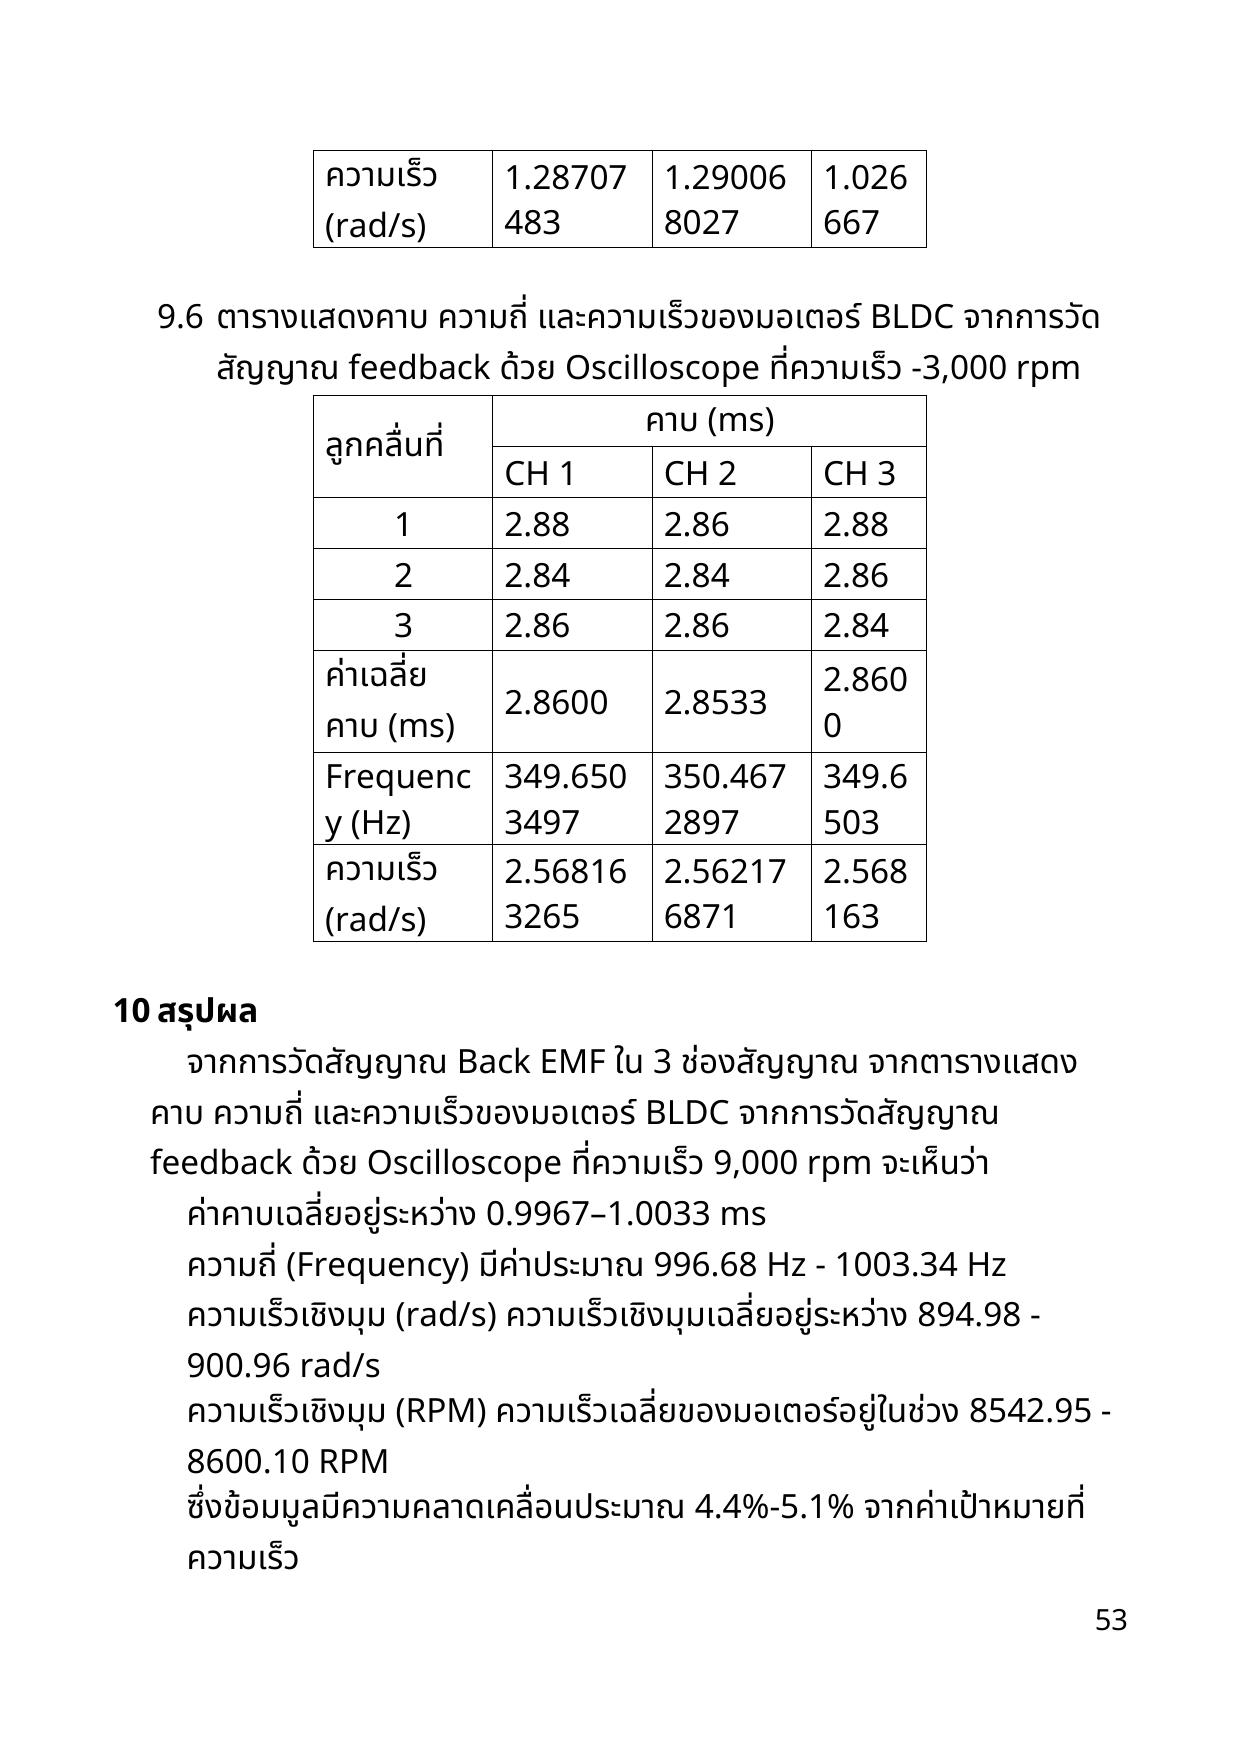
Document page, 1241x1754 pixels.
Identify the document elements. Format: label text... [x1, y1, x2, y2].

table_cell 3 [314, 600, 492, 650]
table_cell 2.86 [493, 600, 652, 650]
table_cell 1.290068027 [653, 151, 811, 247]
table_cell 2.84 [493, 549, 652, 599]
table_cell CH 2 [653, 447, 811, 497]
table_cell 2.86 [812, 549, 926, 599]
table_cell 2.86 [653, 498, 811, 548]
table_cell Frequency (Hz) [314, 753, 492, 844]
list ตารางแสดงคาบ ความถี่ และความเร็วของมอเตอร์ BLDC จากการวัดสัญญาณ feedback ด้วย Oscilloscope ที่ความเร็ว -3,000 rpm [157, 293, 1128, 394]
table_cell CH 3 [812, 447, 926, 497]
table_header ลูกคลื่นที่ [314, 396, 492, 497]
list ค่าคาบเฉลี่ยอยู่ระหว่าง 0.9967–1.0033 ms [186, 1190, 1128, 1240]
table_cell 2.8600 [493, 651, 652, 752]
list ความเร็วเชิงมุม (rad/s) ความเร็วเชิงมุมเฉลี่ยอยู่ระหว่าง 894.98 - 900.96 rad/s [186, 1291, 1128, 1387]
table_cell 1.28707483 [493, 151, 652, 247]
table_cell 2.88 [493, 498, 652, 548]
table_cell 2 [314, 549, 492, 599]
table_cell 1 [314, 498, 492, 548]
table_cell 2.84 [812, 600, 926, 650]
list ซึ่งข้อมมูลมีความคลาดเคลื่อนประมาณ 4.4%-5.1% จากค่าเป้าหมายที่ความเร็ว [186, 1483, 1128, 1584]
table_cell 1.026667 [812, 151, 926, 247]
table_cell 349.6503 [812, 753, 926, 844]
table_cell 2.88 [812, 498, 926, 548]
table_header คาบ (ms) [493, 396, 926, 446]
table_cell 2.8600 [812, 651, 926, 752]
table_cell 2.568163 [812, 845, 926, 941]
table_cell CH 1 [493, 447, 652, 497]
table_cell ความเร็ว (rad/s) [314, 151, 492, 247]
table_cell 2.86 [653, 600, 811, 650]
table_cell ค่าเฉลี่ยคาบ (ms) [314, 651, 492, 752]
table_cell 350.4672897 [653, 753, 811, 844]
list ความถี่ (Frequency) มีค่าประมาณ 996.68 Hz - 1003.34 Hz [186, 1240, 1128, 1291]
subtitle สรุปผล [112, 987, 1128, 1038]
text จากการวัดสัญญาณ Back EMF ใน 3 ช่องสัญญาณ จากตารางแสดงคาบ ความถี่ และความเร็วของมอเตอร์ BLDC จากการวัดสัญญาณ feedback ด้วย Oscilloscope ที่ความเร็ว 9,000 rpm จะเห็นว่า [150, 1038, 1128, 1190]
list ความเร็วเชิงมุม (RPM) ความเร็วเฉลี่ยของมอเตอร์อยู่ในช่วง 8542.95 - 8600.10 RPM [186, 1387, 1128, 1483]
table_cell 2.8533 [653, 651, 811, 752]
table_cell 2.84 [653, 549, 811, 599]
table_cell ความเร็ว (rad/s) [314, 845, 492, 941]
table_cell 2.562176871 [653, 845, 811, 941]
table_cell 2.568163265 [493, 845, 652, 941]
table_cell 349.6503497 [493, 753, 652, 844]
